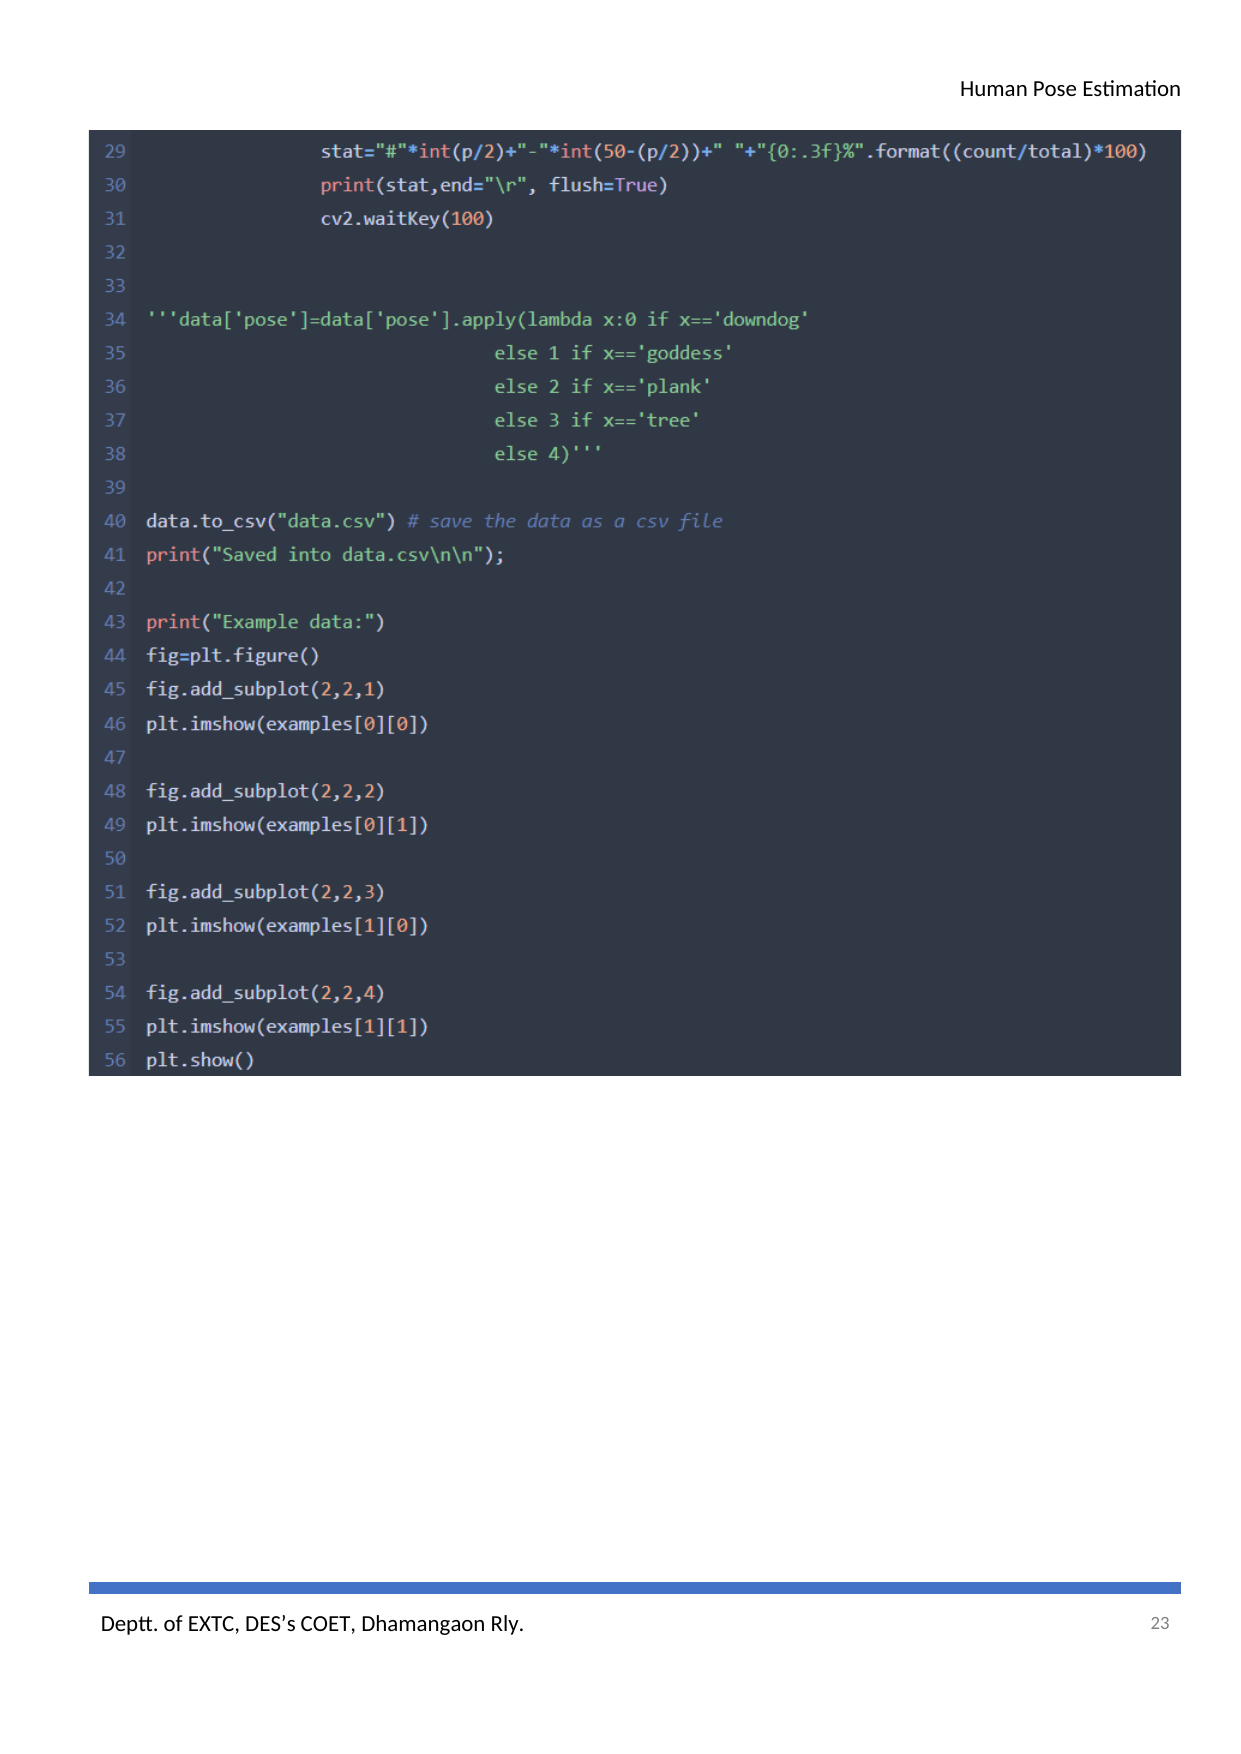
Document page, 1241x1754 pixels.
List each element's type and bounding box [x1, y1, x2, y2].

picture [88, 130, 1182, 1076]
